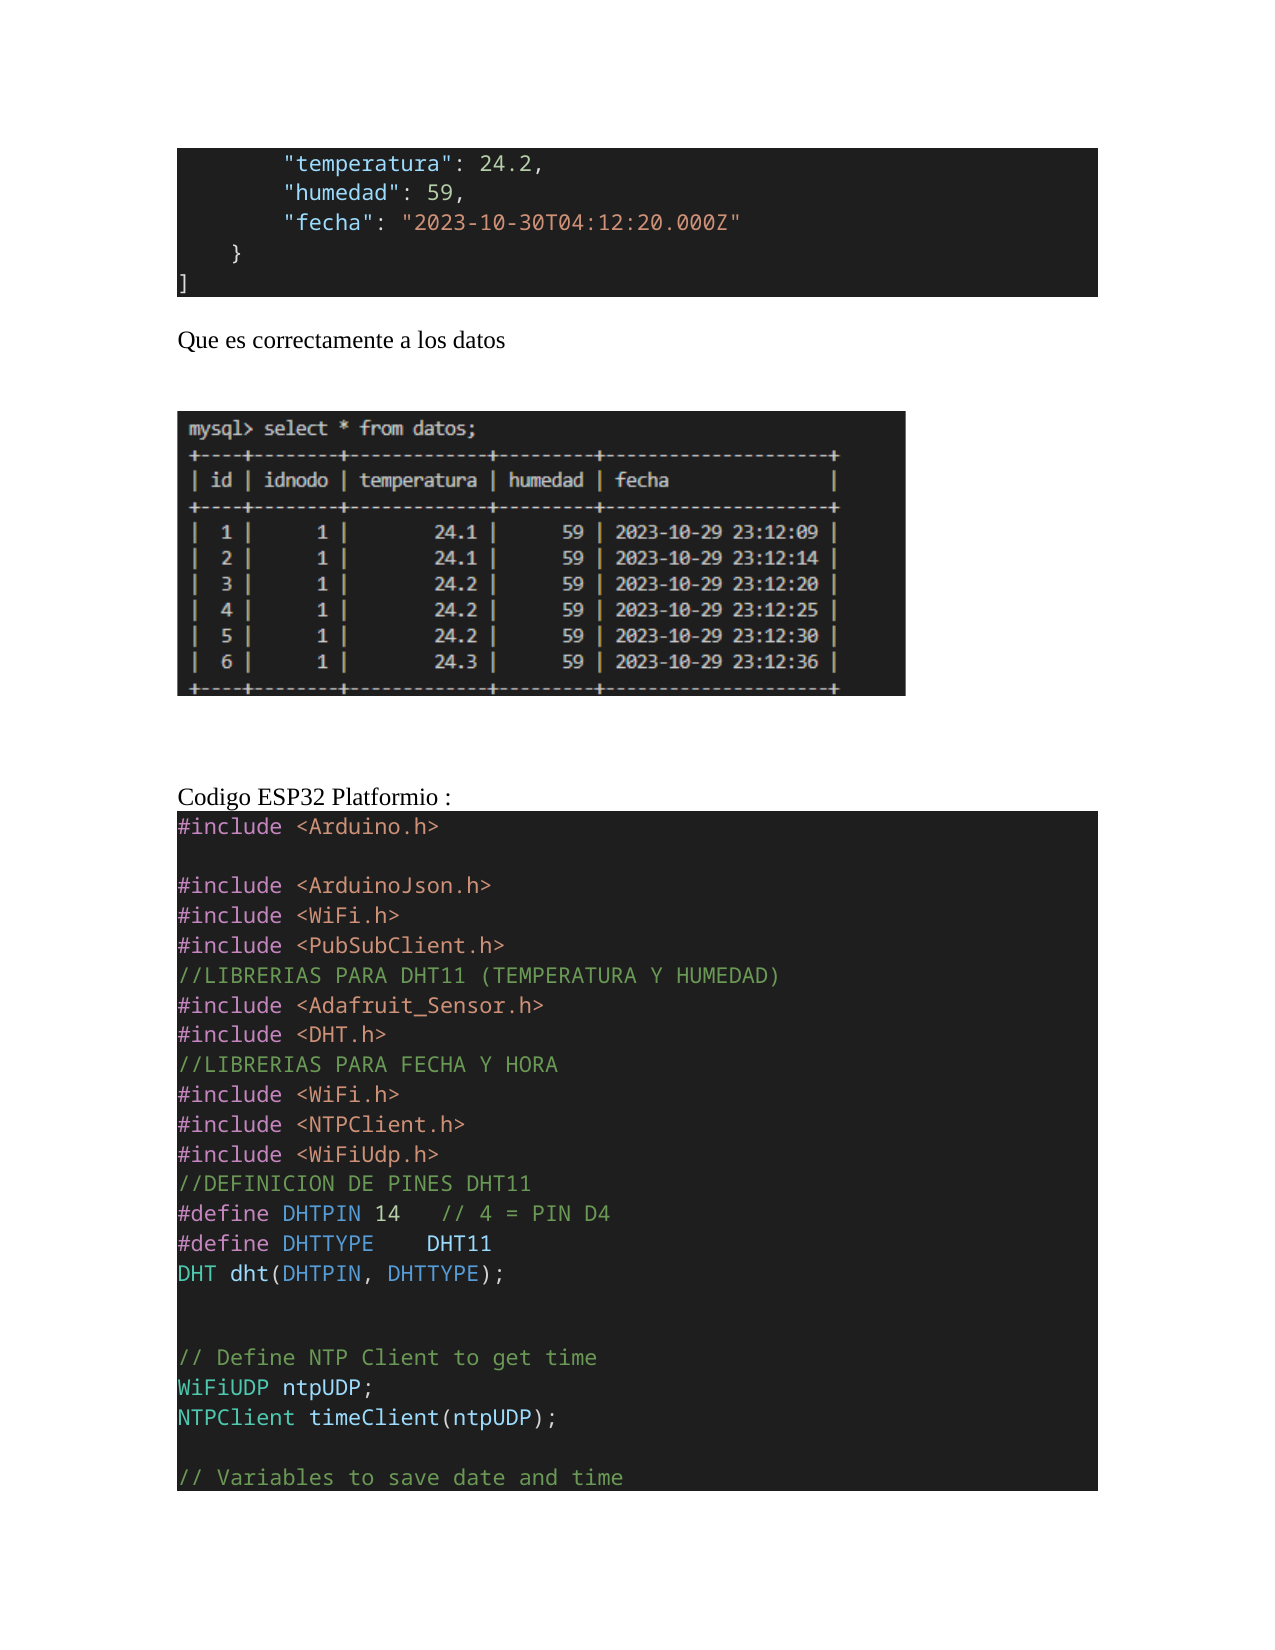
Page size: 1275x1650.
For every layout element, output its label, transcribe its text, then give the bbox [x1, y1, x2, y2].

text #include <WiFiUdp.h> [177, 1139, 1098, 1168]
text #define DHTPIN 14 // 4 = PIN D4 [177, 1198, 1098, 1228]
text #include <NTPClient.h> [177, 1109, 1098, 1139]
text #include <WiFi.h> [177, 1079, 1098, 1109]
text // Variables to save date and time [177, 1462, 1098, 1491]
text #include <WiFi.h> [177, 900, 1098, 930]
text Codigo ESP32 Platformio : [177, 782, 1098, 811]
text DHT dht(DHTPIN, DHTTYPE); [177, 1258, 1098, 1288]
text #include <ArduinoJson.h> [177, 871, 1098, 900]
text NTPClient timeClient(ntpUDP); [177, 1402, 1098, 1432]
text #include <DHT.h> [177, 1019, 1098, 1049]
text "temperatura": 24.2, [177, 148, 1098, 177]
text #include <PubSubClient.h> [177, 930, 1098, 960]
text Que es correctamente a los datos [177, 325, 1098, 354]
text "humedad": 59, [177, 177, 1098, 207]
text // Define NTP Client to get time [177, 1342, 1098, 1372]
text //LIBRERIAS PARA FECHA Y HORA [177, 1049, 1098, 1079]
text #define DHTTYPE DHT11 [177, 1228, 1098, 1258]
text } [177, 237, 1098, 267]
text #include <Arduino.h> [177, 811, 1098, 841]
text "fecha": "2023-10-30T04:12:20.000Z" [177, 207, 1098, 237]
text WiFiUDP ntpUDP; [177, 1372, 1098, 1402]
picture [177, 411, 906, 696]
text ] [177, 267, 1098, 297]
text //LIBRERIAS PARA DHT11 (TEMPERATURA Y HUMEDAD) [177, 960, 1098, 990]
text //DEFINICION DE PINES DHT11 [177, 1168, 1098, 1198]
text #include <Adafruit_Sensor.h> [177, 990, 1098, 1019]
